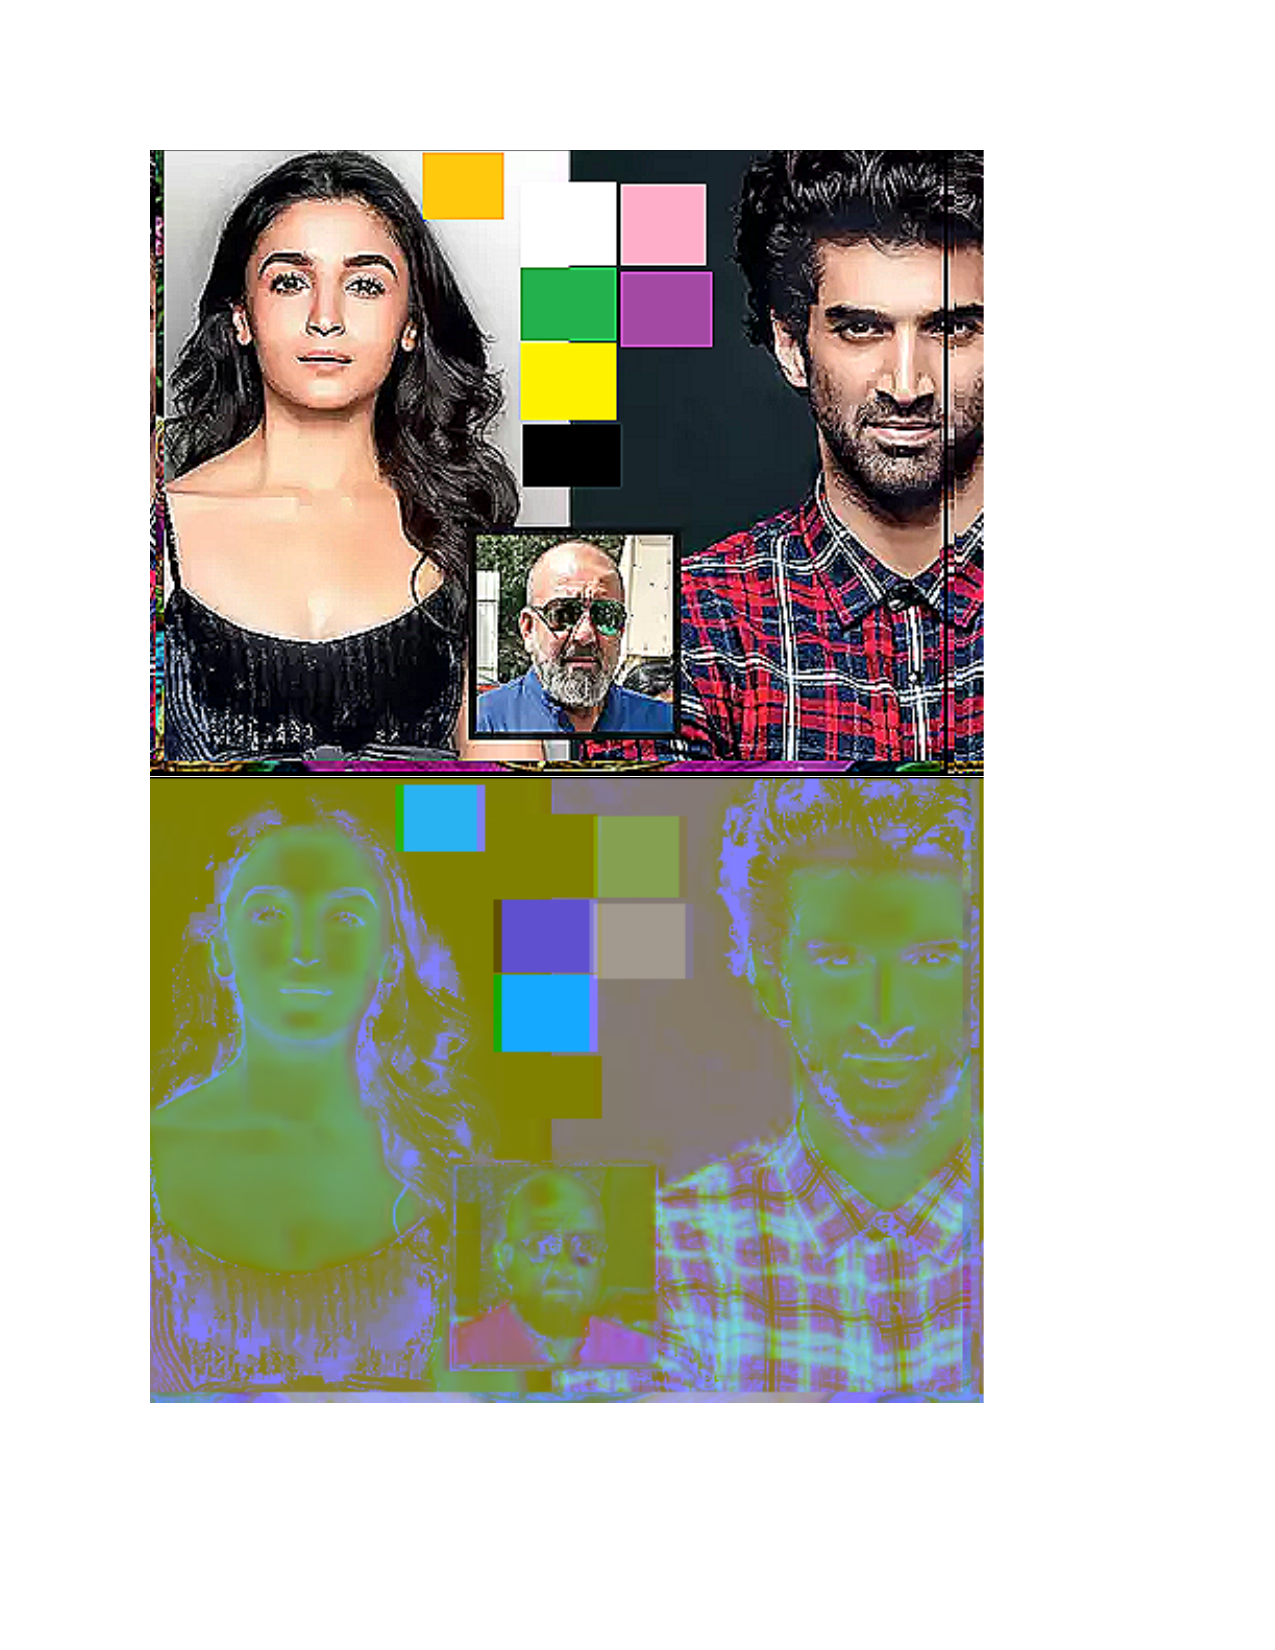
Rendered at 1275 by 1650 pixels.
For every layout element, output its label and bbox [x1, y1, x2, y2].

picture [150, 150, 984, 776]
picture [150, 777, 984, 1403]
